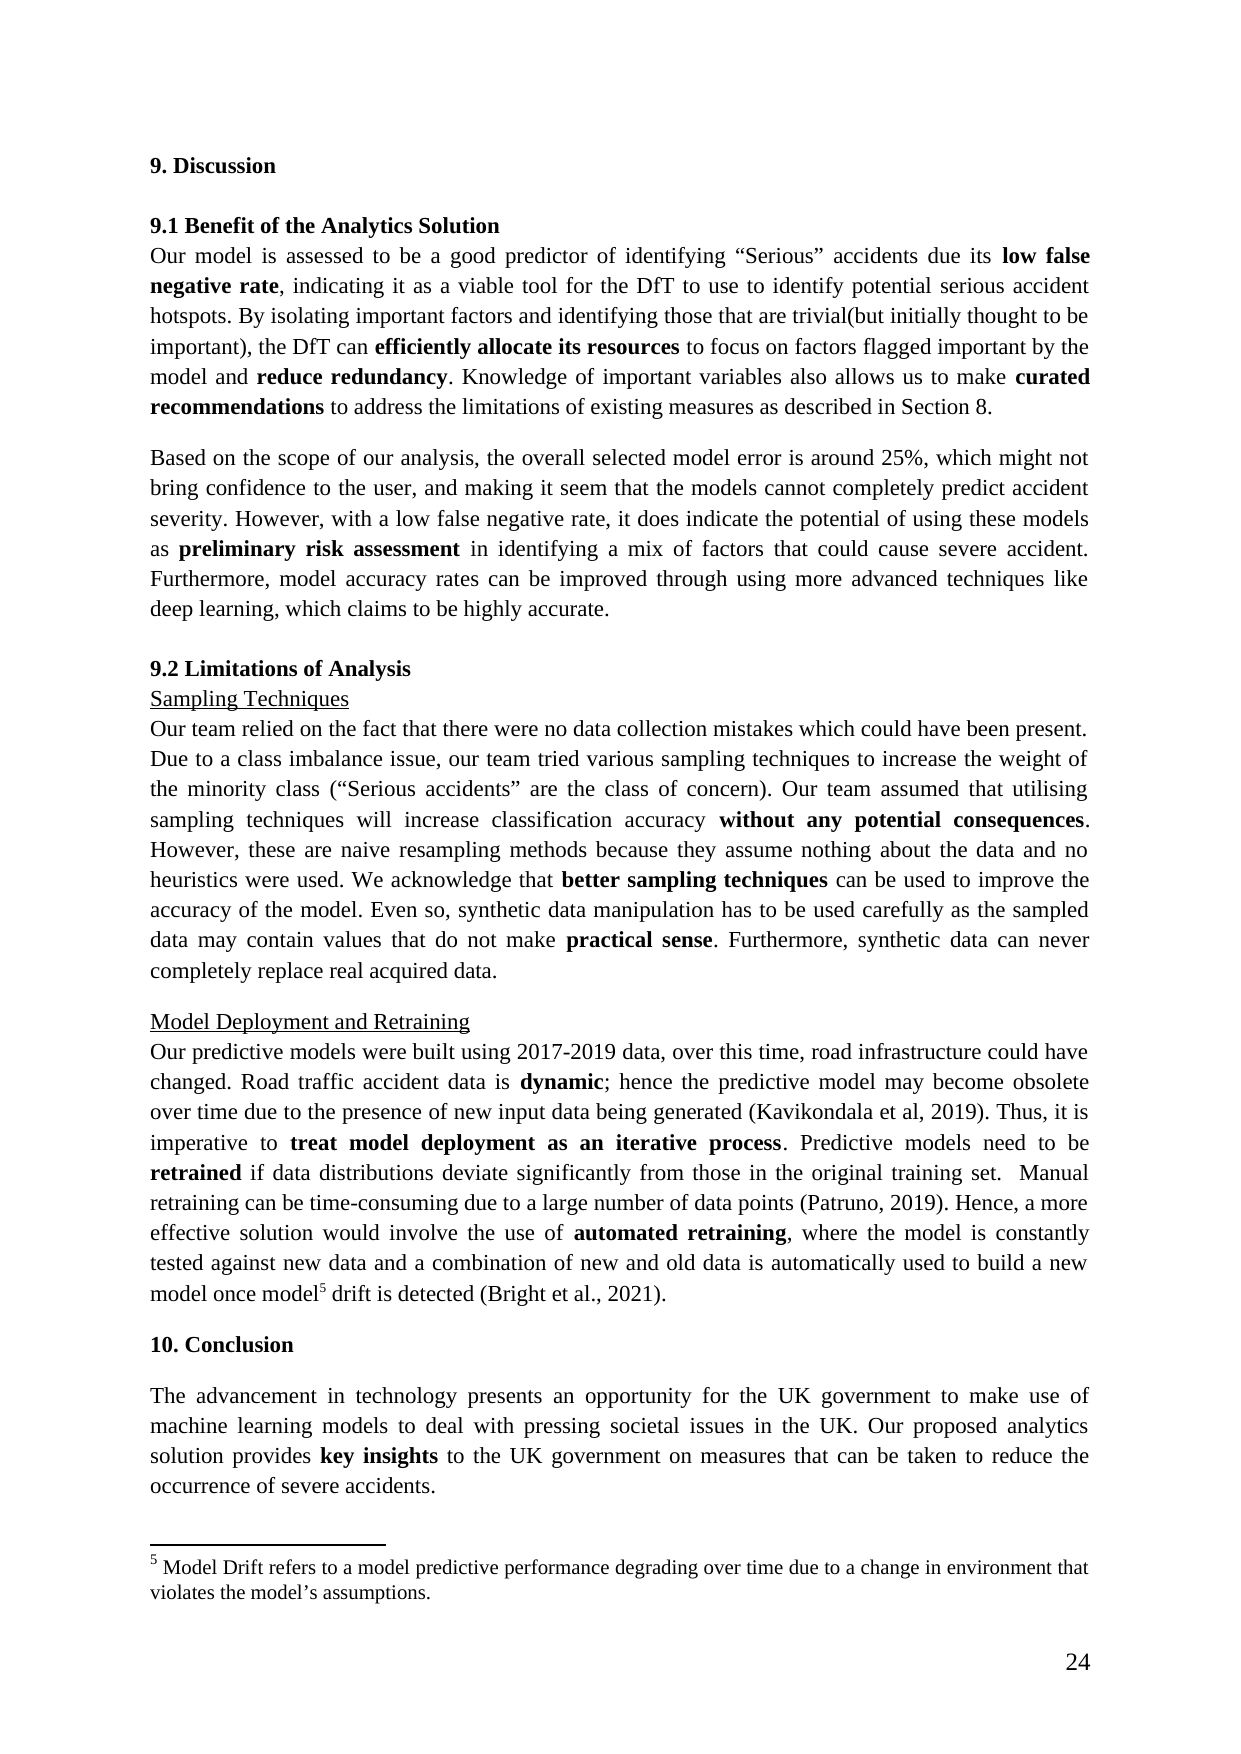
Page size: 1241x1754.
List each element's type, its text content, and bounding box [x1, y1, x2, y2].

subtitle 9. Discussion [150, 153, 1090, 179]
text Based on the scope of our analysis, the overall selected model error is around 25%, which might not bring confidence to the user, and making it seem that the models cannot completely predict accident severity. However, with a low false negative rate, it does indicate the potential of using these models as preliminary risk assessment in identifying a mix of factors that could cause severe accident. Furthermore, model accuracy rates can be improved through using more advanced techniques like deep learning, which claims to be highly accurate. [150, 444, 1090, 622]
text Our predictive models were built using 2017-2019 data, over this time, road infrastructure could have changed. Road traffic accident data is dynamic; hence the predictive model may become obsolete over time due to the presence of new input data being generated (Kavikondala et al, 2019). Thus, it is imperative to treat model deployment as an iterative process. Predictive models need to be retrained if data distributions deviate significantly from those in the original training set. Manual retraining can be time-consuming due to a large number of data points (Patruno, 2019). Hence, a more effective solution would involve the use of automated retraining, where the model is constantly tested against new data and a combination of new and old data is automatically used to build a new model once model drift is detected (Bright et al., 2021). [150, 1038, 1090, 1306]
text Sampling Techniques [150, 685, 1090, 711]
subtitle 9.1 Benefit of the Analytics Solution [150, 212, 1090, 238]
subtitle 9.2 Limitations of Analysis [150, 655, 1090, 681]
text Our model is assessed to be a good predictor of identifying “Serious” accidents due its low false negative rate, indicating it as a viable tool for the DfT to use to identify potential serious accident hotspots. By isolating important factors and identifying those that are trivial(but initially thought to be important), the DfT can efficiently allocate its resources to focus on factors flagged important by the model and reduce redundancy. Knowledge of important variables also allows us to make curated recommendations to address the limitations of existing measures as described in Section 8. [150, 242, 1090, 419]
text Our team relied on the fact that there were no data collection mistakes which could have been present. Due to a class imbalance issue, our team tried various sampling techniques to increase the weight of the minority class (“Serious accidents” are the class of concern). Our team assumed that utilising sampling techniques will increase classification accuracy without any potential consequences. However, these are naive resampling methods because they assume nothing about the data and no heuristics were used. We acknowledge that better sampling techniques can be used to improve the accuracy of the model. Even so, synthetic data manipulation has to be used carefully as the sampled data may contain values that do not make practical sense. Furthermore, synthetic data can never completely replace real acquired data. [150, 715, 1090, 983]
text The advancement in technology presents an opportunity for the UK government to make use of machine learning models to deal with pressing societal issues in the UK. Our proposed analytics solution provides key insights to the UK government on measures that can be taken to reduce the occurrence of severe accidents. [150, 1382, 1090, 1499]
text Model Deployment and Retraining [150, 1008, 1090, 1034]
subtitle 10. Conclusion [150, 1331, 1090, 1357]
